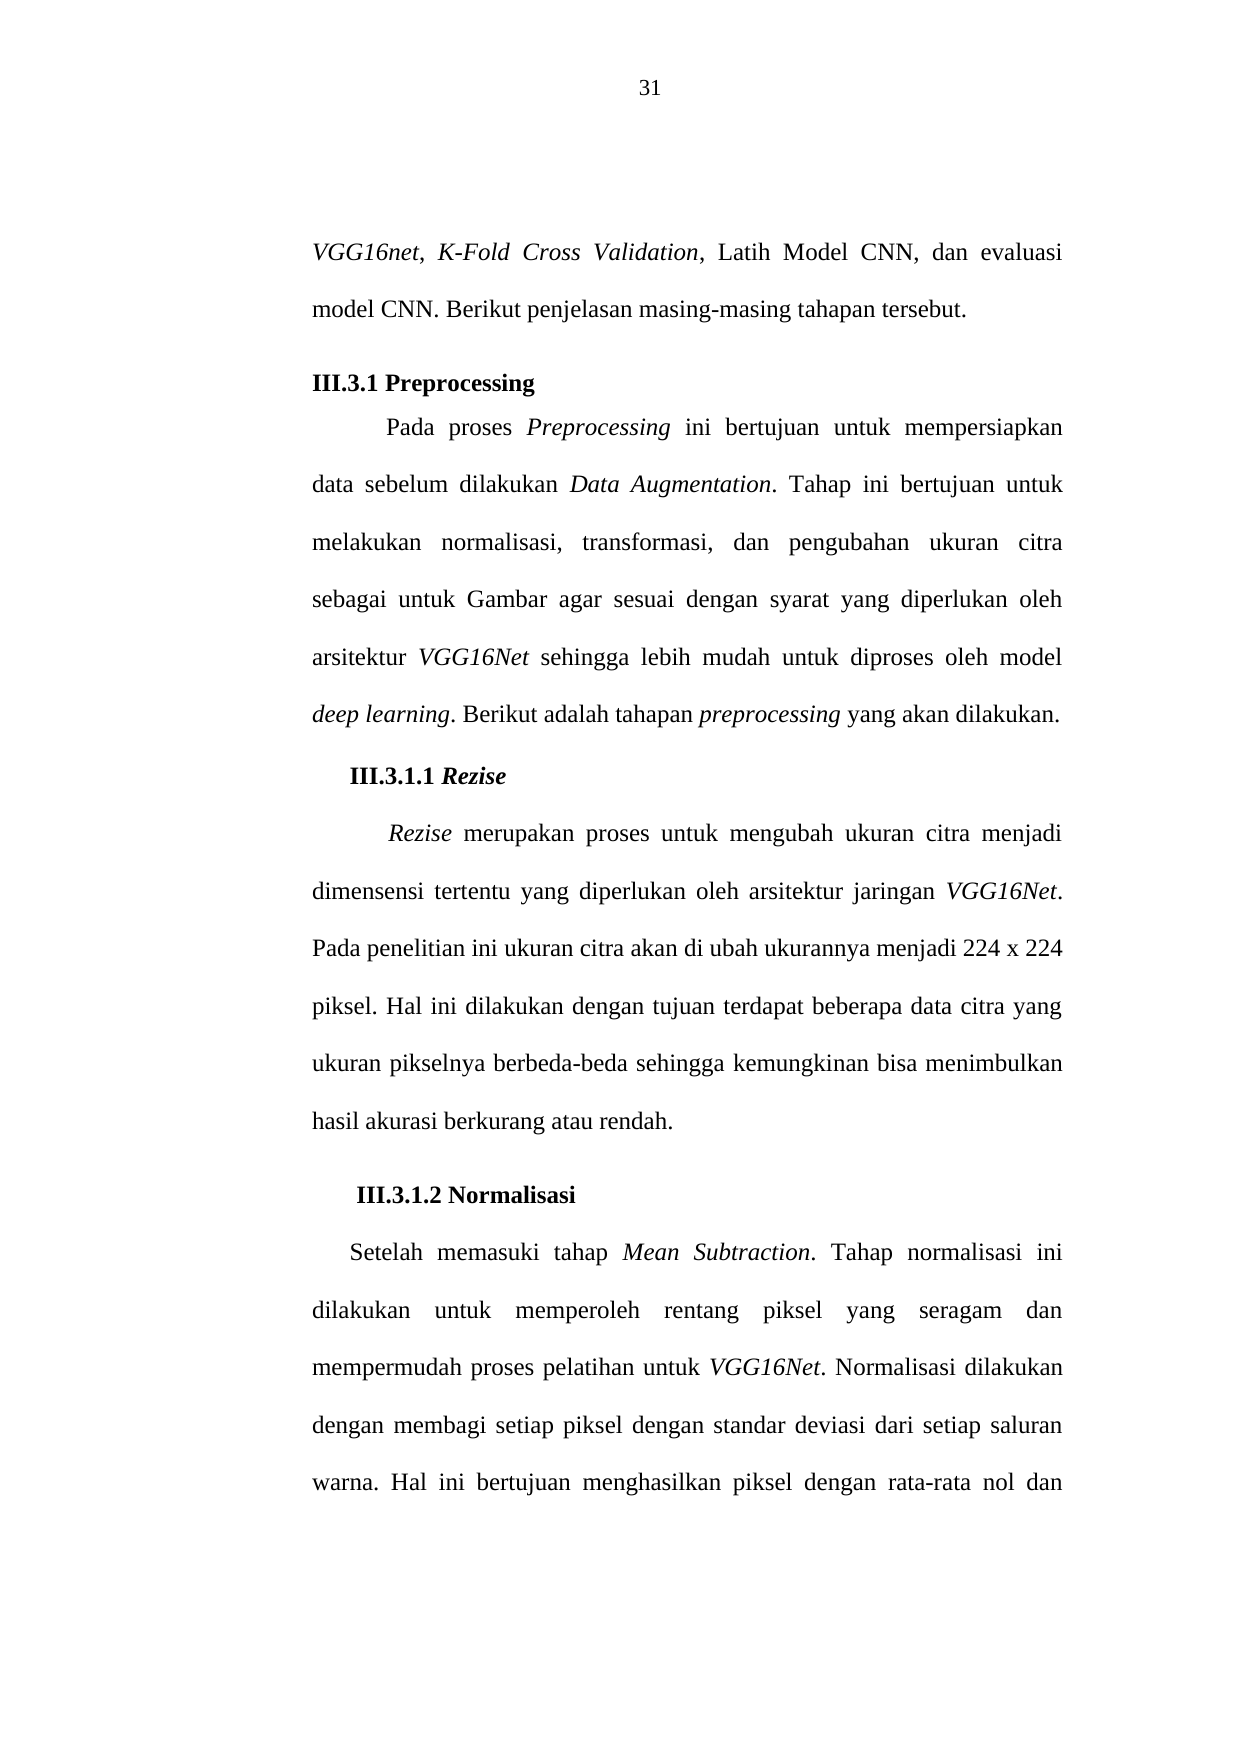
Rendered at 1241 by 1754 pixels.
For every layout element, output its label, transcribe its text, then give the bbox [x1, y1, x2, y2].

text Pada proses Preprocessing ini bertujuan untuk mempersiapkan data sebelum dilakukan Data Augmentation. Tahap ini bertujuan untuk melakukan normalisasi, transformasi, dan pengubahan ukuran citra sebagai untuk Gambar agar sesuai dengan syarat yang diperlukan oleh arsitektur VGG16Net sehingga lebih mudah untuk diproses oleh model deep learning. Berikut adalah tahapan preprocessing yang akan dilakukan. [312, 412, 1063, 728]
subtitle Normalisasi [312, 1180, 1063, 1209]
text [312, 1237, 1063, 1496]
subtitle Rezise [312, 761, 1063, 789]
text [312, 237, 1063, 323]
subtitle Preprocessing [312, 368, 1063, 397]
text Rezise merupakan proses untuk mengubah ukuran citra menjadi dimensensi tertentu yang diperlukan oleh arsitektur jaringan VGG16Net. Pada penelitian ini ukuran citra akan di ubah ukurannya menjadi 224 x 224 piksel. Hal ini dilakukan dengan tujuan terdapat beberapa data citra yang ukuran pikselnya berbeda-beda sehingga kemungkinan bisa menimbulkan hasil akurasi berkurang atau rendah. [312, 818, 1063, 1134]
